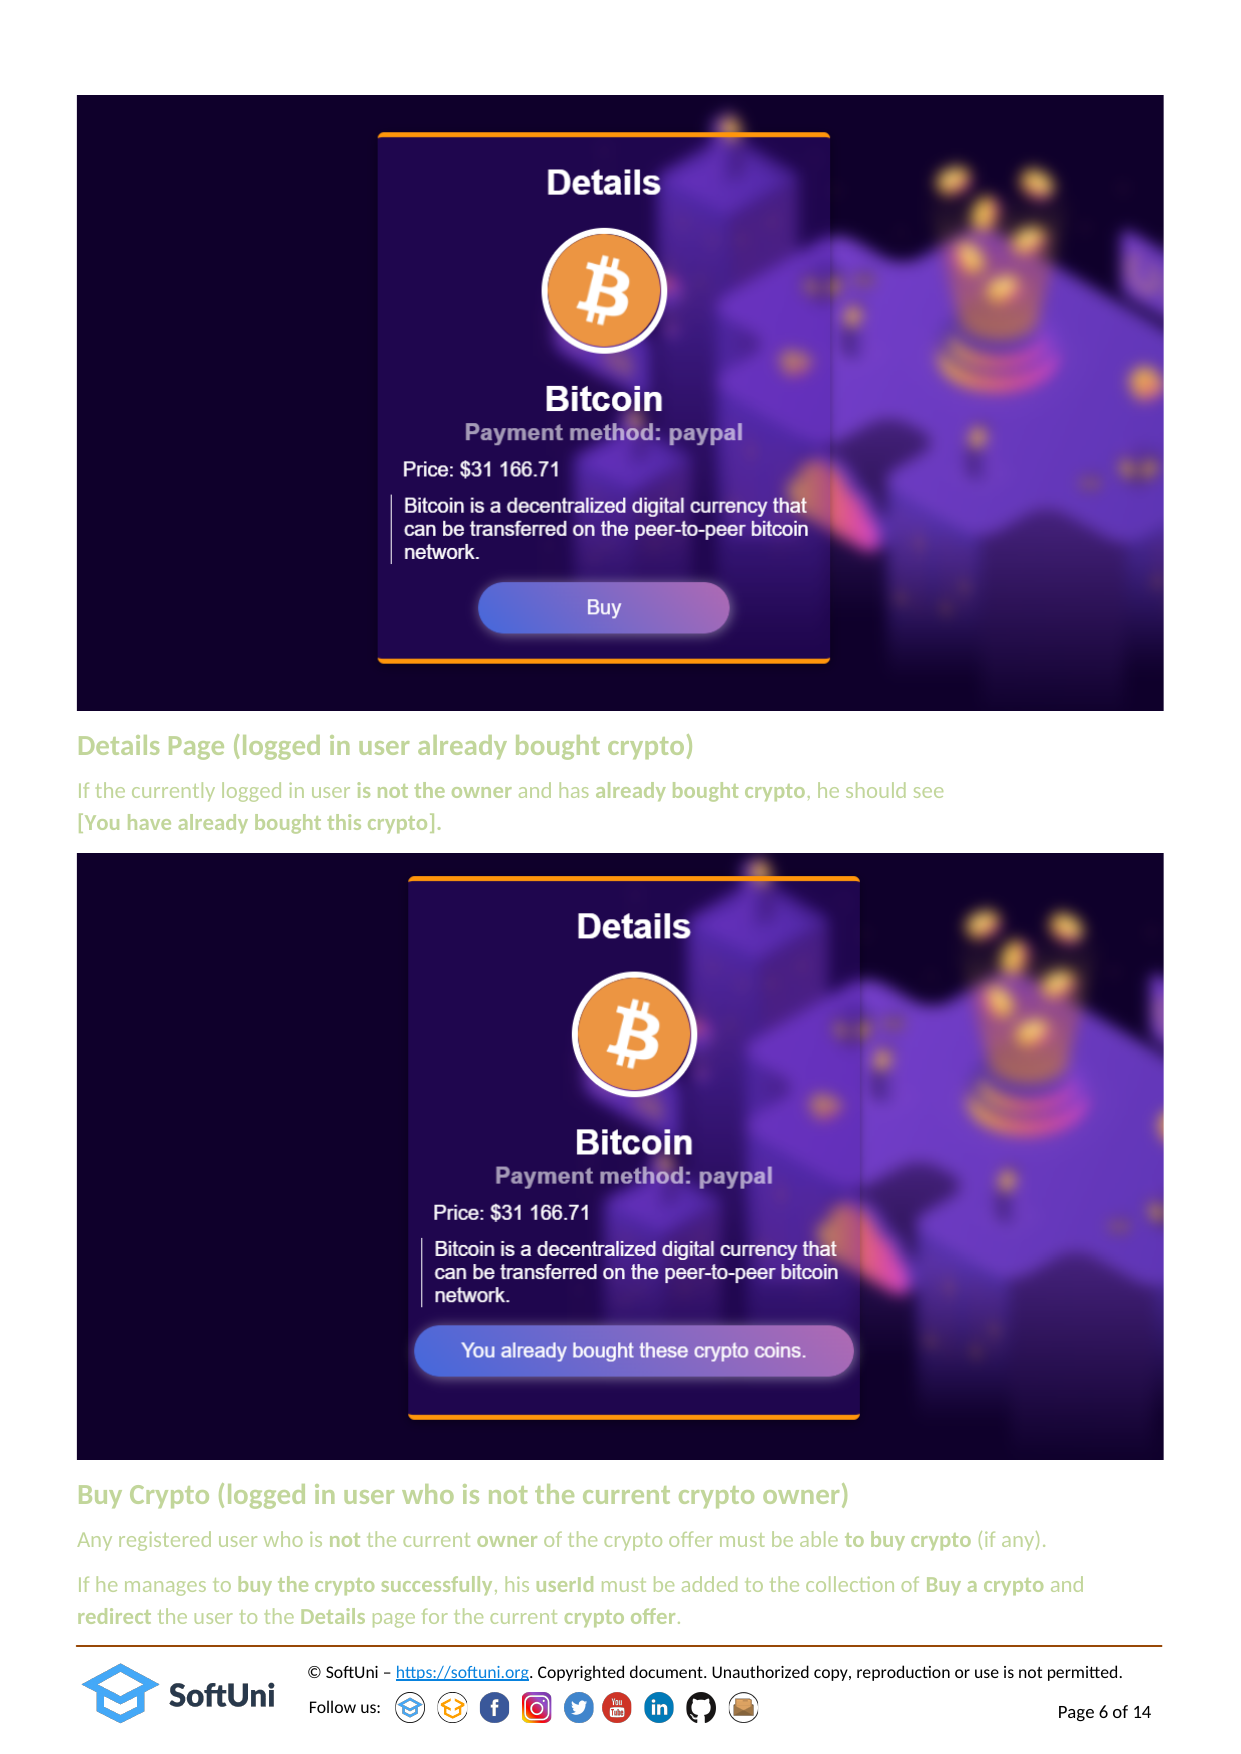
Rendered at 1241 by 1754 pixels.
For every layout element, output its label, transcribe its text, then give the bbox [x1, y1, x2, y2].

picture [76, 853, 1164, 1460]
picture [644, 1692, 653, 1701]
picture [437, 1692, 468, 1723]
text Any registered user who is not the current owner of the crypto offer must be able to buy crypto (if any). [77, 1526, 1163, 1554]
picture [644, 1714, 653, 1723]
picture [395, 1692, 425, 1723]
picture [75, 1658, 281, 1729]
picture [665, 1714, 674, 1723]
picture [728, 1692, 759, 1723]
text If the currently logged in user is not the owner and has already bought crypto, he should see [You have already bought this crypto]. [77, 776, 1163, 836]
subtitle Details Page (logged in user already bought crypto) [77, 727, 1163, 762]
picture [665, 1692, 674, 1701]
picture [76, 95, 1164, 711]
picture [522, 1692, 552, 1723]
picture [658, 1705, 667, 1714]
text If he manages to buy the crypto successfully, his userId must be added to the collection of Buy a crypto and redirect the user to the Details page for the current crypto offer. [77, 1570, 1163, 1631]
picture [602, 1692, 632, 1723]
picture [564, 1692, 594, 1723]
picture [686, 1692, 716, 1723]
subtitle Buy Crypto (logged in user who is not the current crypto owner) [77, 1476, 1163, 1512]
picture [479, 1692, 510, 1723]
